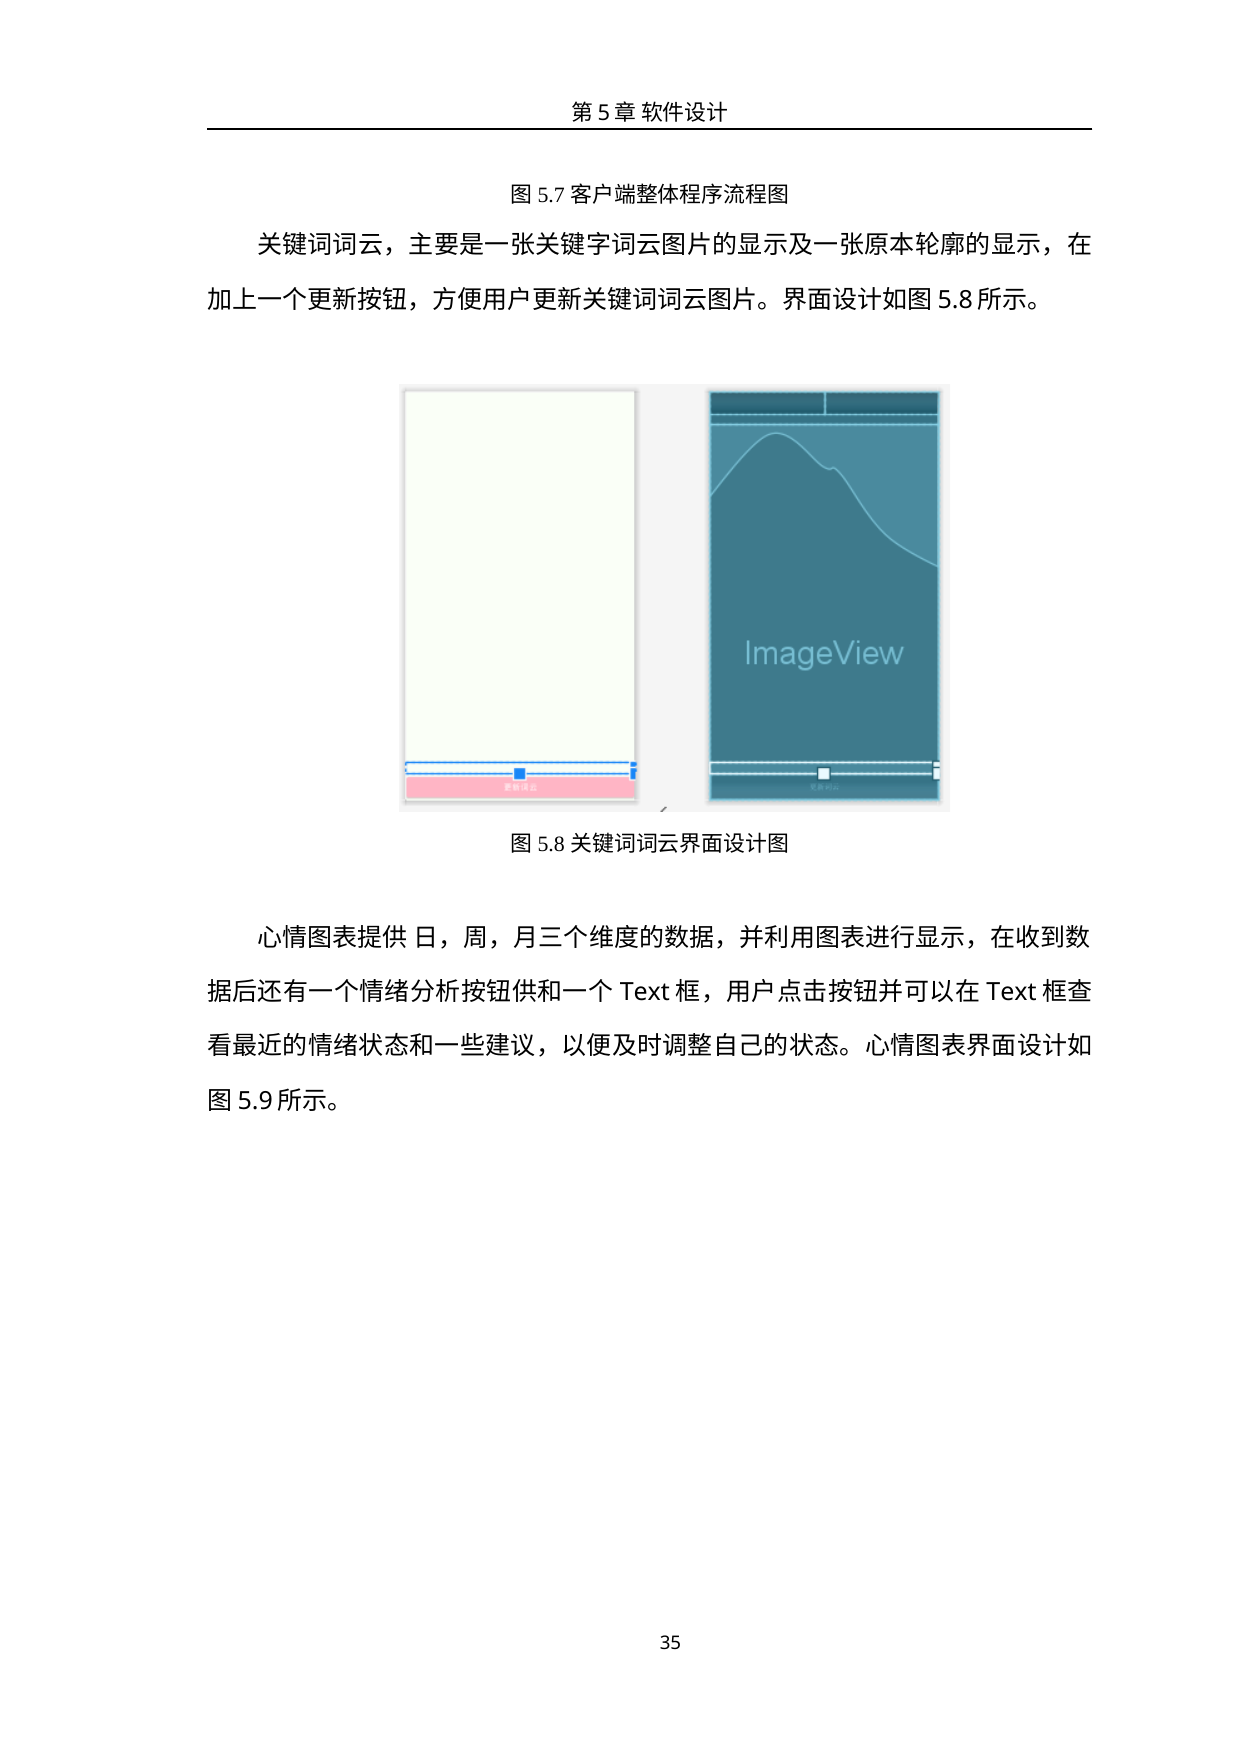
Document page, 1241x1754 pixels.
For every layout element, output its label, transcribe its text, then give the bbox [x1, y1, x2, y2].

text 图 5.7 客户端整体程序流程图 [207, 177, 1092, 209]
picture [399, 384, 951, 812]
text 图 5.8 关键词词云界面设计图 [207, 826, 1092, 858]
text 关键词词云，主要是一张关键字词云图片的显示及一张原本轮廓的显示，在加上一个更新按钮，方便用户更新关键词词云图片。界面设计如图 5.8所示。 [207, 225, 1092, 315]
text 心情图表提供 日，周，月三个维度的数据，并利用图表进行显示，在收到数据后还有一个情绪分析按钮供和一个Text框，用户点击按钮并可以在Text框查看最近的情绪状态和一些建议，以便及时调整自己的状态。心情图表界面设计如图 5.9所示。 [207, 917, 1092, 1116]
